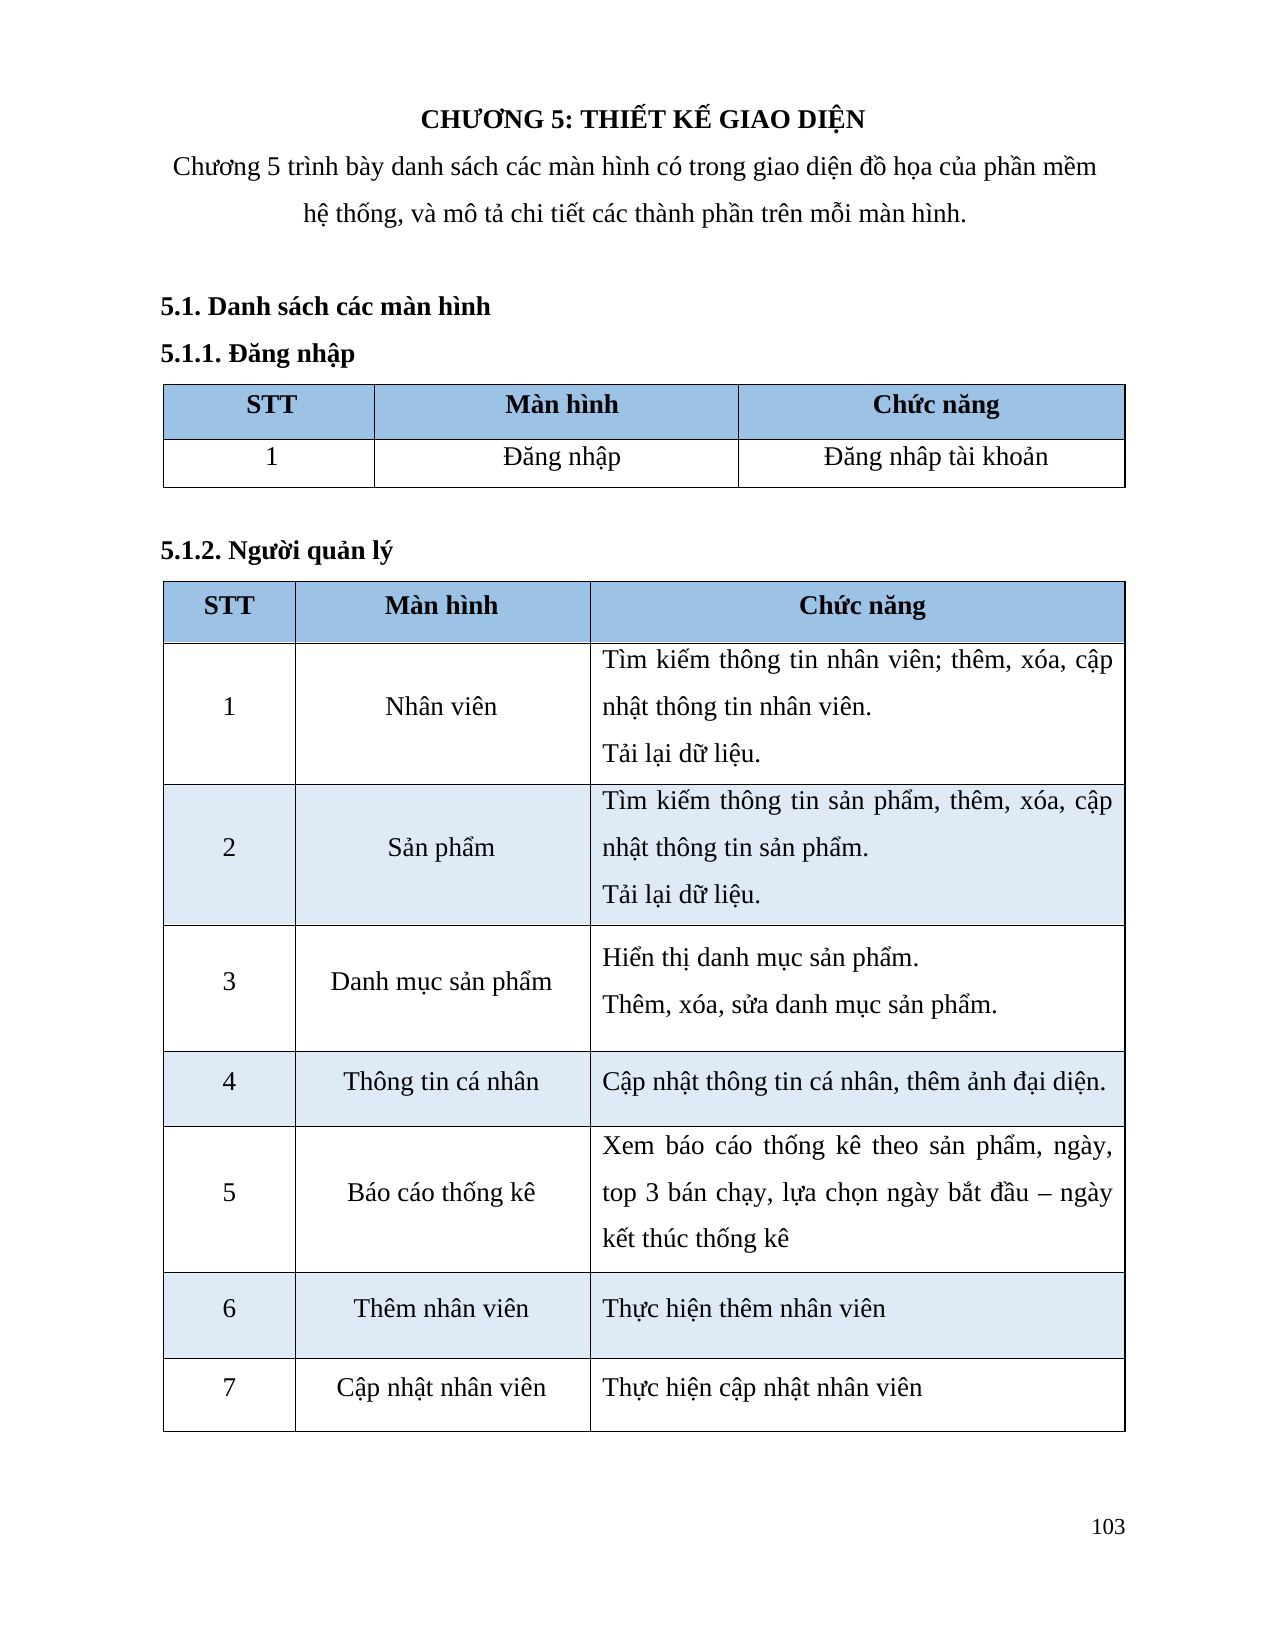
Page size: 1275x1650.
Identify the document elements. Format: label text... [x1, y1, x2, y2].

table_cell Báo cáo thống kê [296, 1127, 590, 1272]
table_cell Xem báo cáo thống kê theo sản phẩm, ngày, top 3 bán chạy, lựa chọn ngày bắt đầu – ngày kết thúc thống kê [591, 1127, 1124, 1272]
text Chương 5 trình bày danh sách các màn hình có trong giao diện đồ họa của phần mềm hệ thống, và mô tả chi tiết các thành phần trên mỗi màn hình. [162, 150, 1107, 228]
table_cell 2 [164, 785, 295, 924]
table_header Màn hình [296, 582, 590, 642]
subtitle 5.1. Danh sách các màn hình [160, 290, 1125, 321]
table_cell 1 [164, 644, 295, 783]
table_cell Danh mục sản phẩm [296, 926, 590, 1051]
table_cell Tìm kiếm thông tin nhân viên; thêm, xóa, cập nhật thông tin nhân viên. Tải lại dữ liệu. [591, 644, 1124, 783]
table_cell Đăng nhâp tài khoản [739, 440, 1124, 487]
table_cell 1 [164, 440, 374, 487]
table_cell Cập nhật thông tin cá nhân, thêm ảnh đại diện. [591, 1052, 1124, 1126]
table_cell 6 [164, 1273, 295, 1358]
table_cell Sản phẩm [296, 785, 590, 924]
table_header STT [164, 582, 295, 642]
table_cell Nhân viên [296, 644, 590, 783]
table_cell 5 [164, 1127, 295, 1272]
table_cell 3 [164, 926, 295, 1051]
table_header STT [164, 385, 374, 439]
table_cell 7 [164, 1359, 295, 1431]
table_cell 4 [164, 1052, 295, 1126]
subtitle 5.1.1. Đăng nhập [160, 337, 1125, 368]
table_cell Thêm nhân viên [296, 1273, 590, 1358]
table_cell Thực hiện thêm nhân viên [591, 1273, 1124, 1358]
table_header Màn hình [375, 385, 738, 439]
table_cell Tìm kiếm thông tin sản phẩm, thêm, xóa, cập nhật thông tin sản phẩm. Tải lại dữ liệu. [591, 785, 1124, 924]
table_cell Đăng nhập [375, 440, 738, 487]
table_cell Thông tin cá nhân [296, 1052, 590, 1126]
table_header Chức năng [739, 385, 1124, 439]
table_cell Thực hiện cập nhật nhân viên [591, 1359, 1124, 1431]
table_header Chức năng [591, 582, 1124, 642]
subtitle 5.1.2. Người quản lý [160, 534, 1125, 566]
table_cell Hiển thị danh mục sản phẩm. Thêm, xóa, sửa danh mục sản phẩm. [591, 926, 1124, 1051]
table_cell Cập nhật nhân viên [296, 1359, 590, 1431]
subtitle CHƯƠNG 5: THIẾT KẾ GIAO DIỆN [160, 103, 1125, 134]
